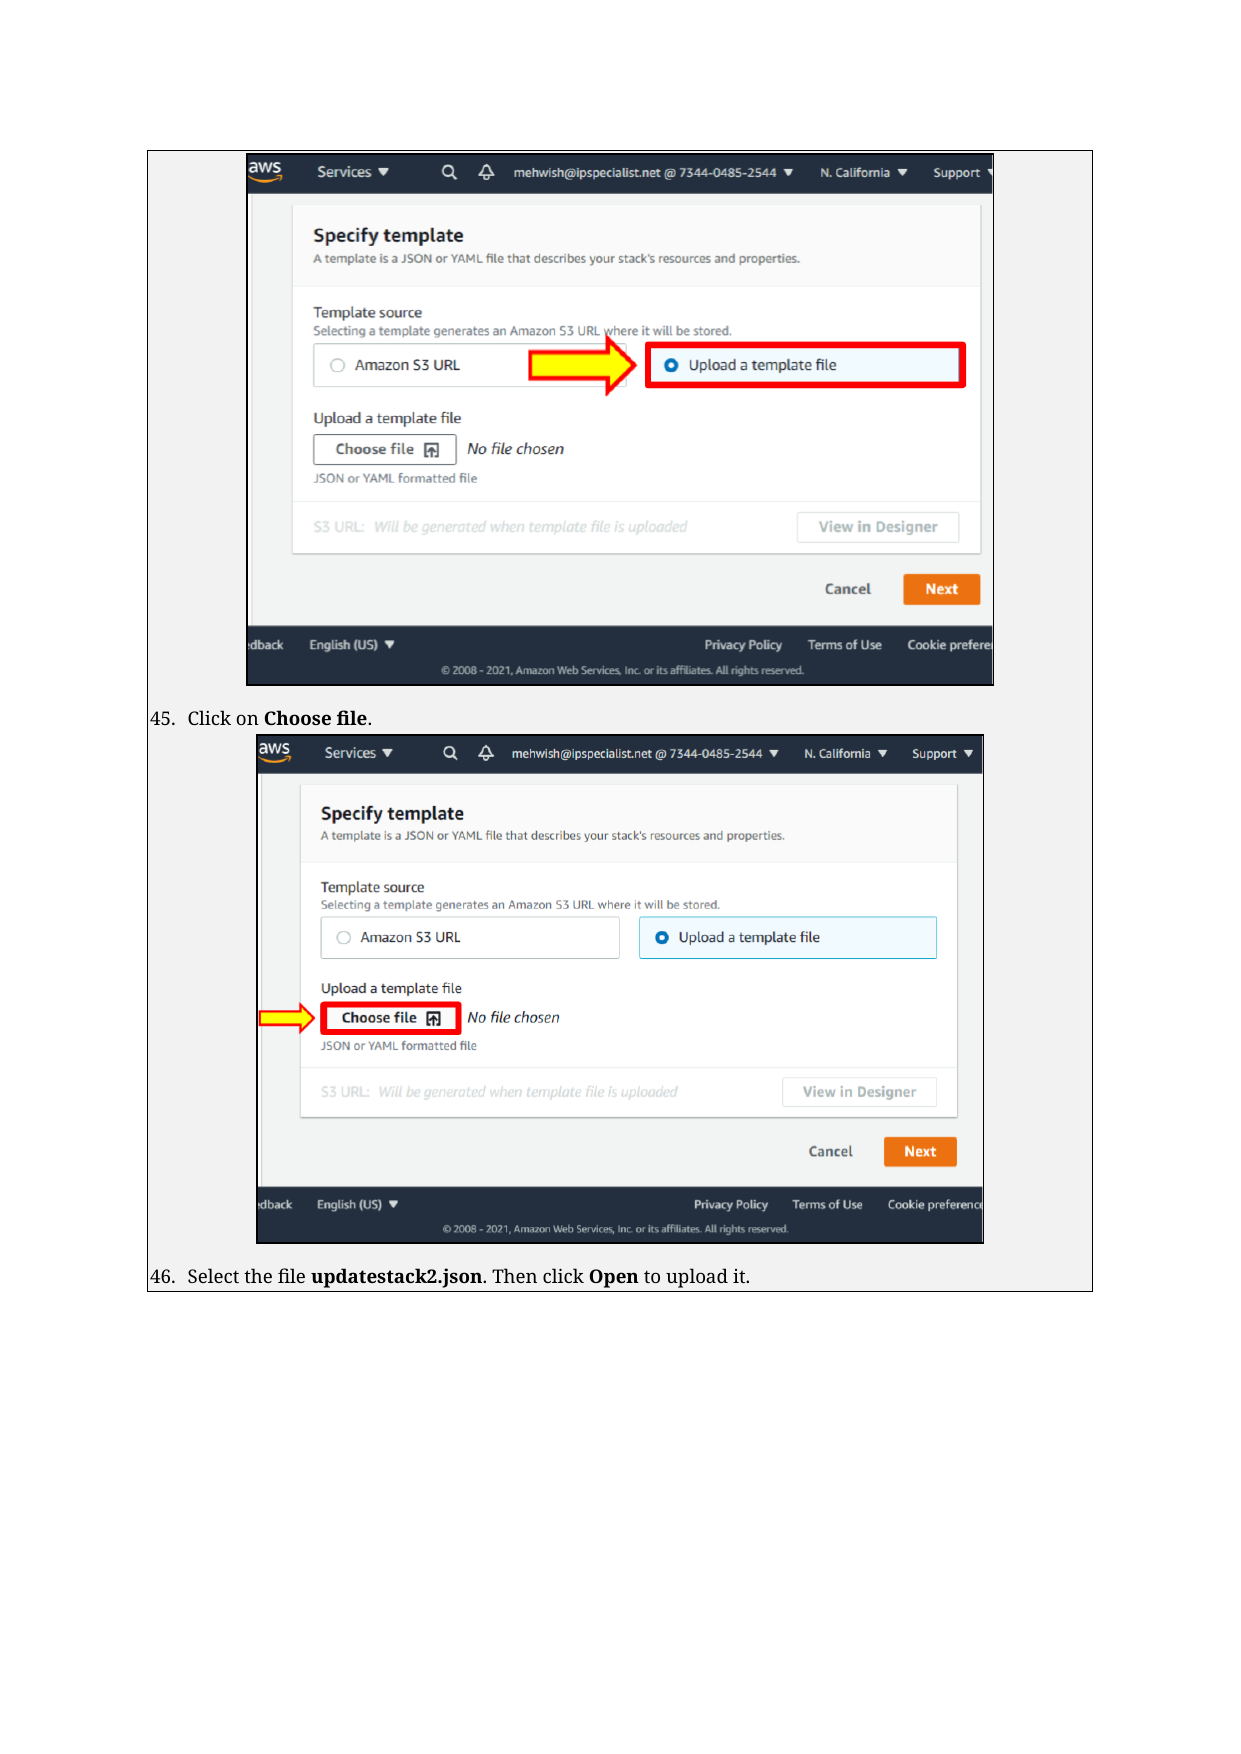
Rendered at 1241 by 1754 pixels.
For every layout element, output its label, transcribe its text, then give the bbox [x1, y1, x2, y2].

list Select the file updatestack2.json. Then click Open to upload it. [148, 1260, 1092, 1291]
picture [258, 736, 983, 1242]
list Click on Choose file. [148, 702, 1092, 731]
picture [248, 155, 993, 684]
